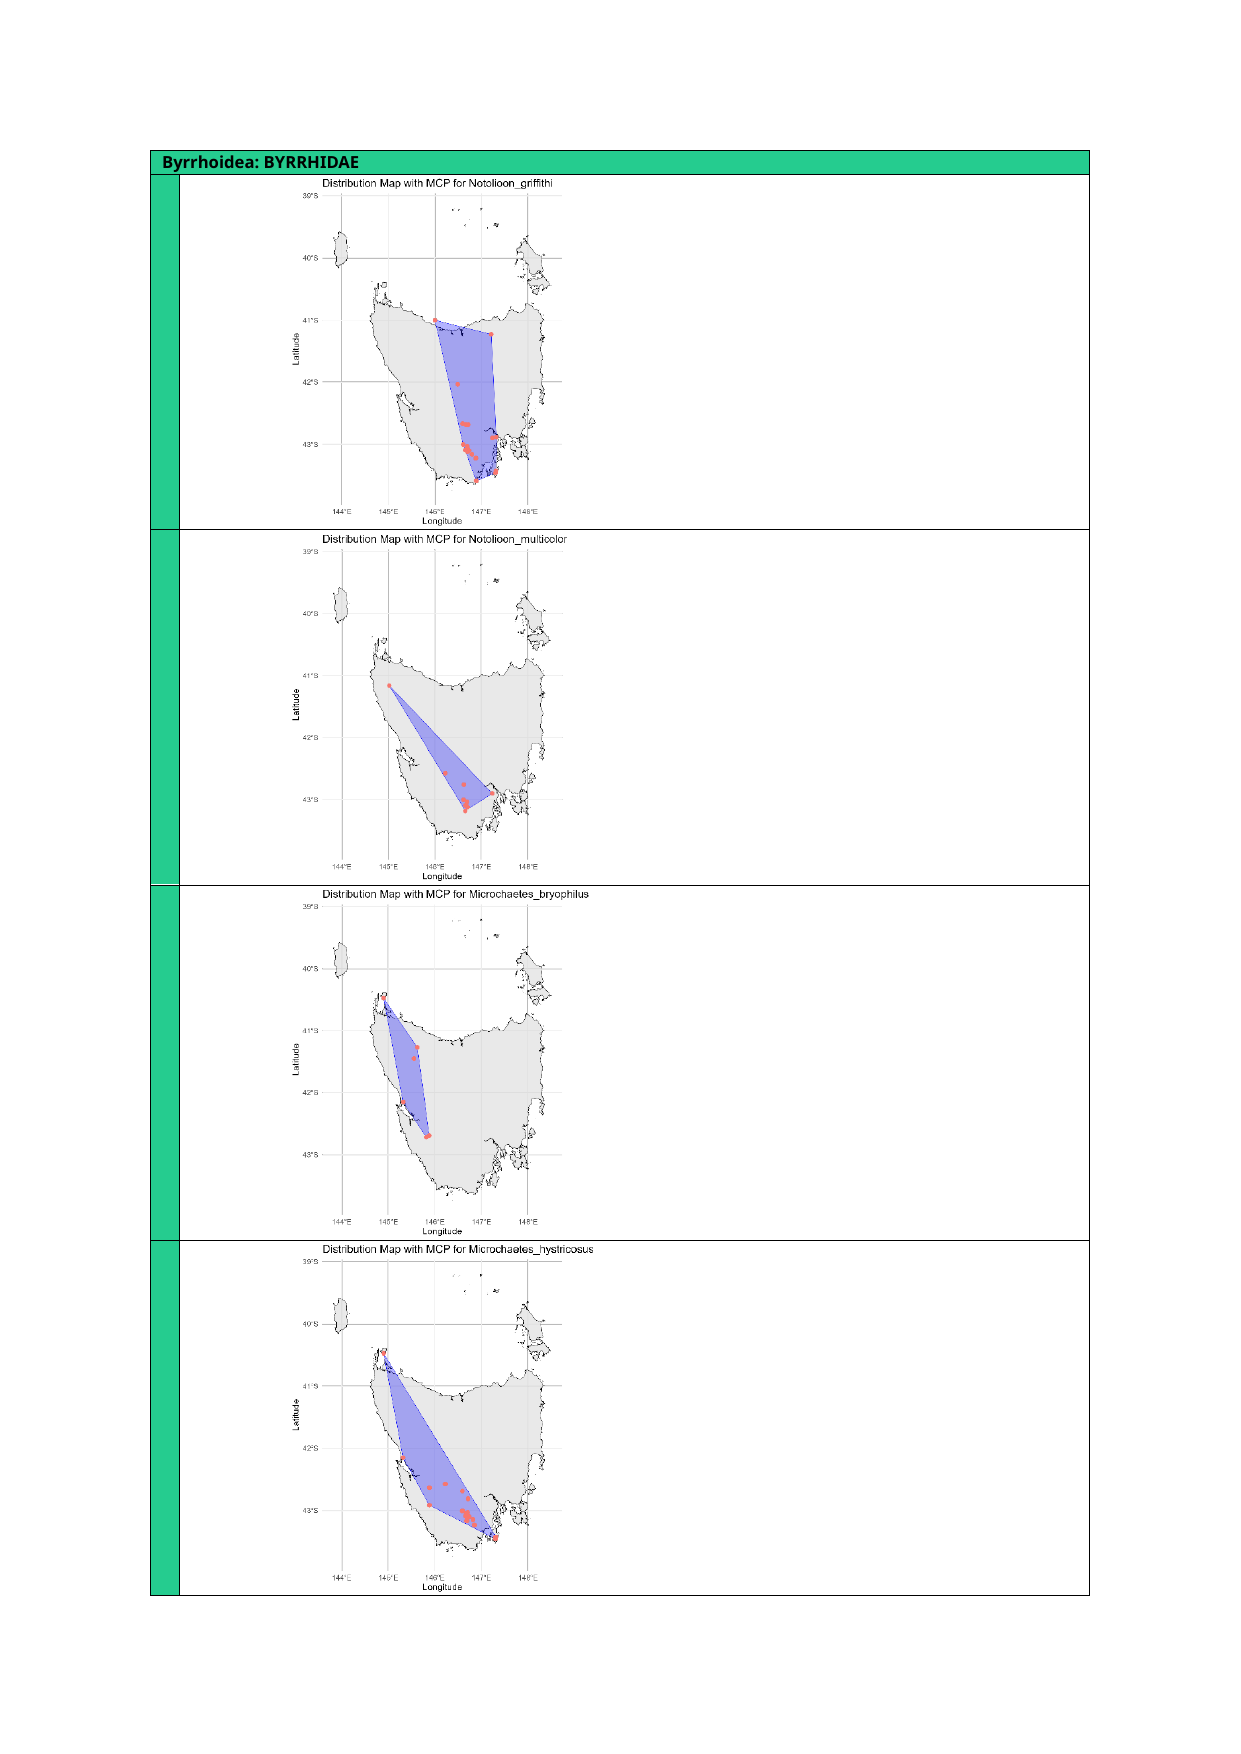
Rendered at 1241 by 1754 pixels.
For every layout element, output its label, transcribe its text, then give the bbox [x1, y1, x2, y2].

table_cell [664, 175, 1089, 529]
table_cell [180, 1241, 190, 1595]
table_cell [151, 175, 179, 529]
table_cell [151, 530, 179, 884]
picture [190, 1241, 664, 1596]
table_cell [180, 175, 190, 529]
table_cell [180, 886, 190, 1240]
table_header Byrrhoidea: BYRRHIDAE [151, 151, 1089, 174]
table_cell [664, 530, 1089, 884]
picture [190, 174, 664, 1240]
table_cell [664, 886, 1089, 1240]
table_cell [151, 1241, 179, 1595]
table_cell [151, 886, 179, 1240]
table_cell [180, 530, 190, 884]
table_cell [664, 1241, 1089, 1595]
